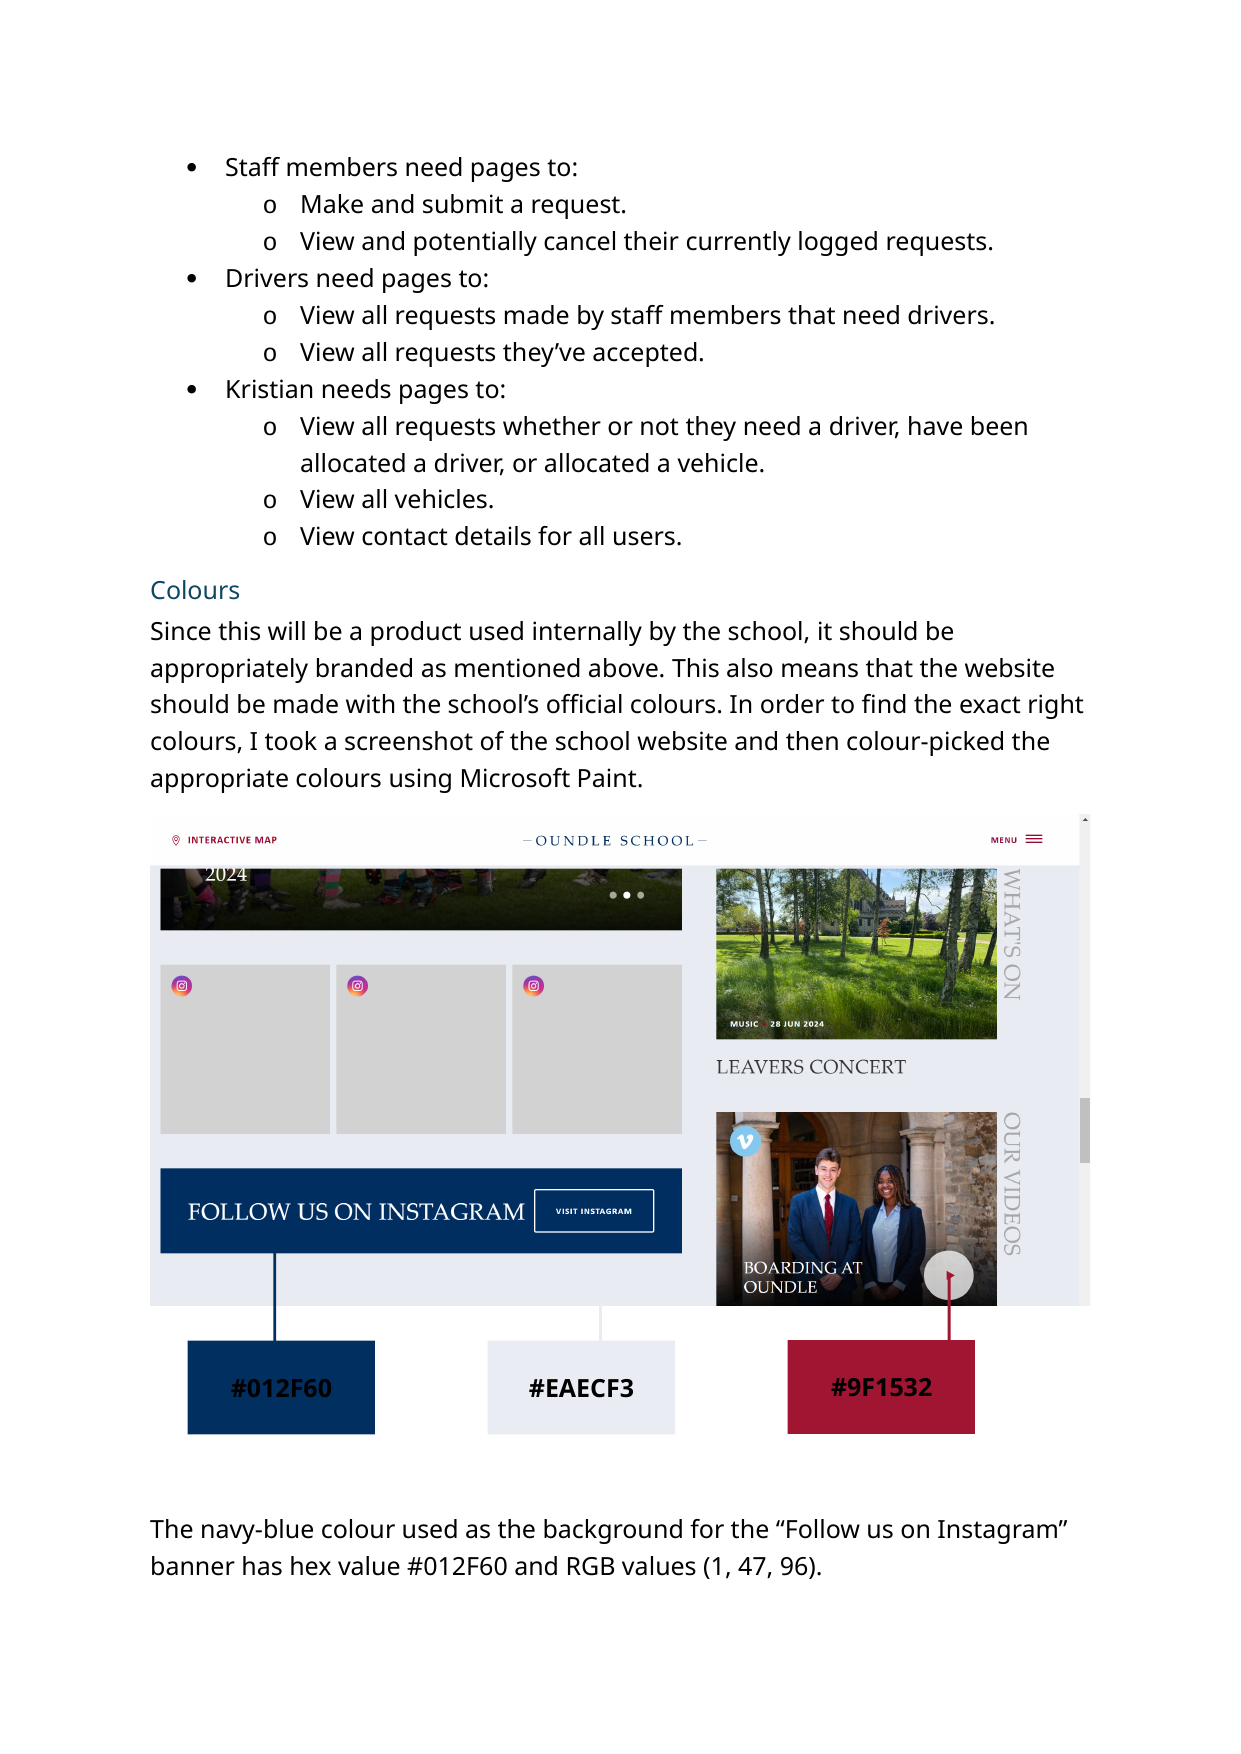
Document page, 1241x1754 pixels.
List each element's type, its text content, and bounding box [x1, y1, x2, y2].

text Since this will be a product used internally by the school, it should be appropriately branded as mentioned above. This also means that the website should be made with the school’s official colours. In order to find the exact right colours, I took a screenshot of the school website and then colour-picked the appropriate colours using Microsoft Paint. [150, 613, 1090, 795]
text The navy-blue colour used as the background for the “Follow us on Instagram” banner has hex value #012F60 and RGB values (1, 47, 96). [150, 1512, 1090, 1582]
list View all requests made by staff members that need drivers. [262, 297, 1090, 332]
list View all vehicles. [262, 482, 1090, 516]
list Staff members need pages to: [187, 150, 1090, 184]
list View all requests whether or not they need a driver, have been allocated a driver, or allocated a vehicle. [262, 408, 1090, 479]
list Drivers need pages to: [187, 261, 1090, 295]
list View all requests they’ve accepted. [262, 334, 1090, 369]
picture [150, 814, 1091, 1306]
list Make and submit a request. [262, 187, 1090, 221]
subtitle Colours [150, 573, 1090, 607]
list View and potentially cancel their currently logged requests. [262, 224, 1090, 258]
list Kristian needs pages to: [187, 371, 1090, 406]
list View contact details for all users. [262, 519, 1090, 553]
